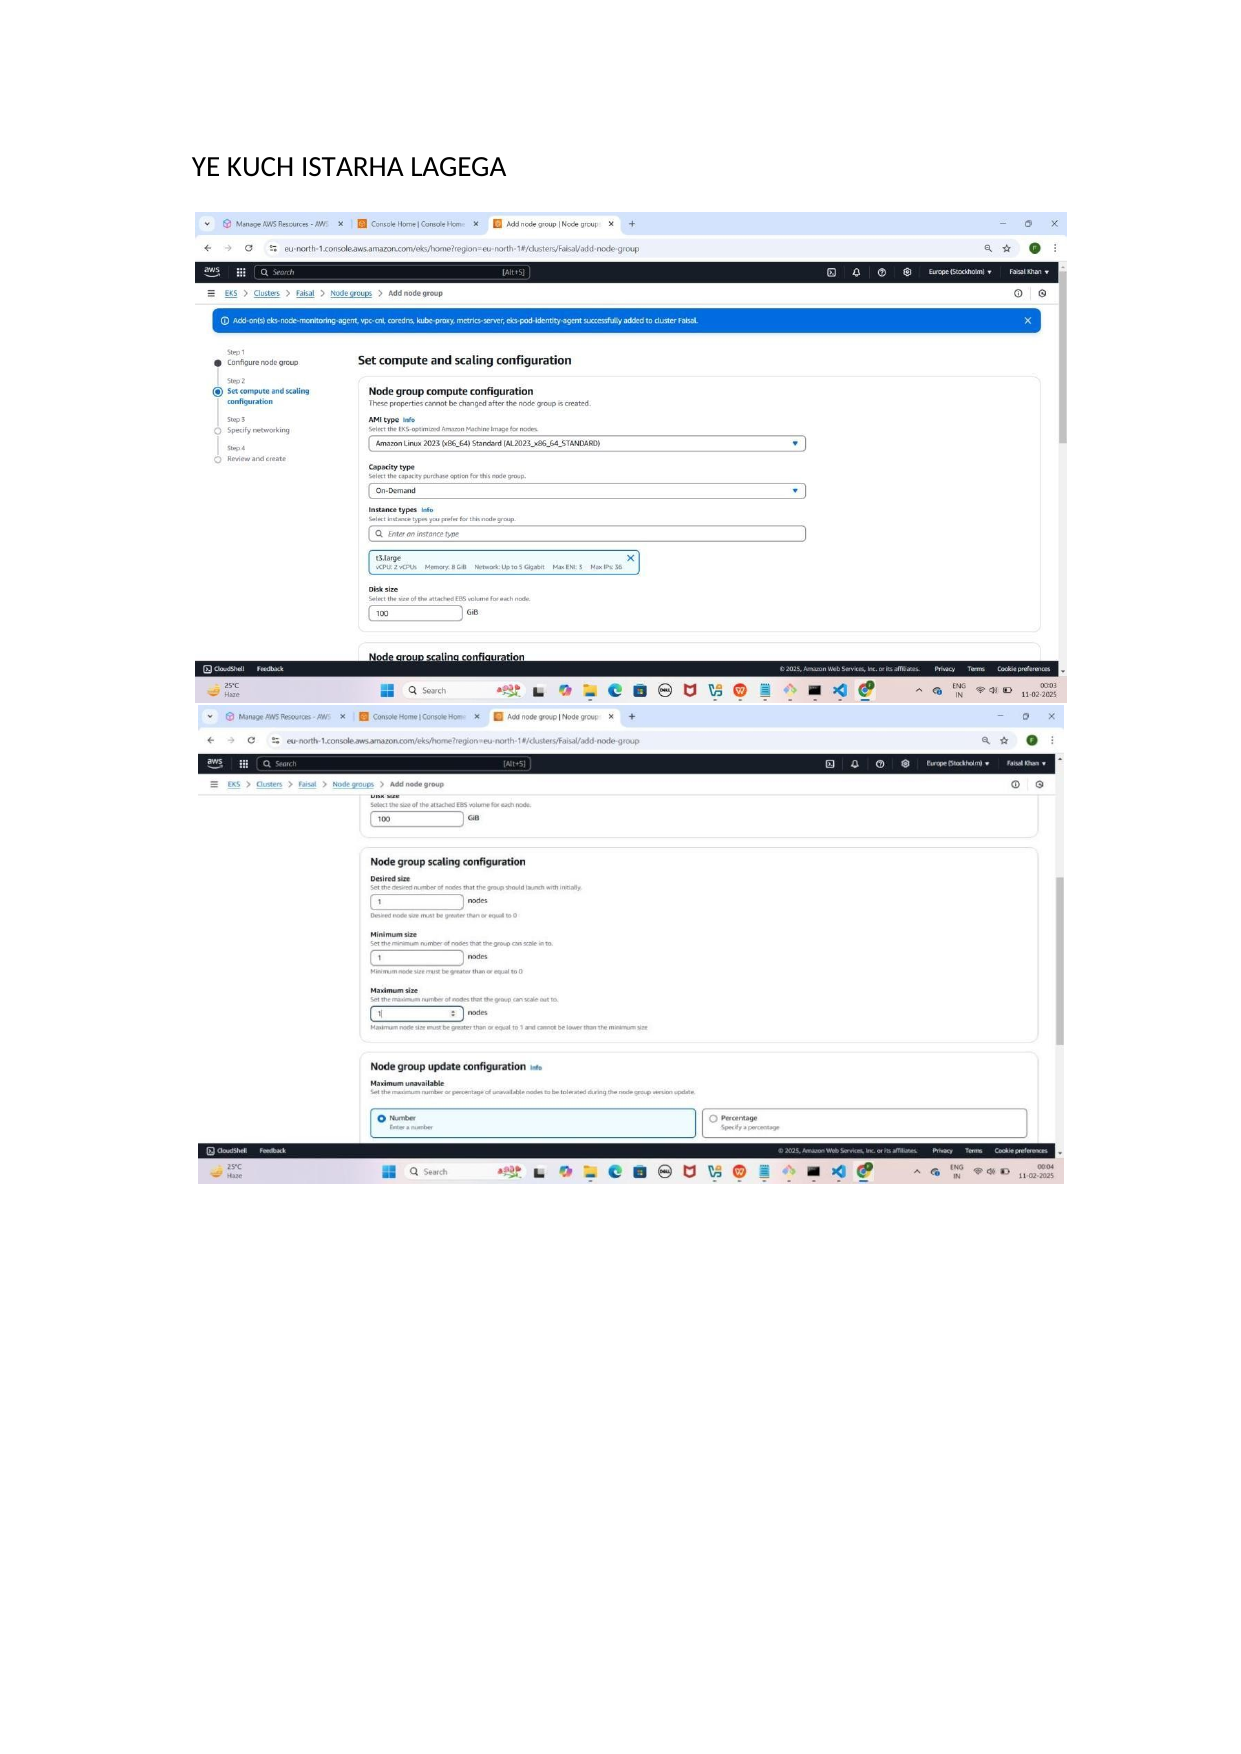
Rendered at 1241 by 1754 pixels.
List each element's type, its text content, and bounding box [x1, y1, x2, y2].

text YE KUCH ISTARHA LAGEGA [192, 148, 1107, 184]
picture [195, 212, 1067, 703]
picture [198, 705, 1064, 1184]
